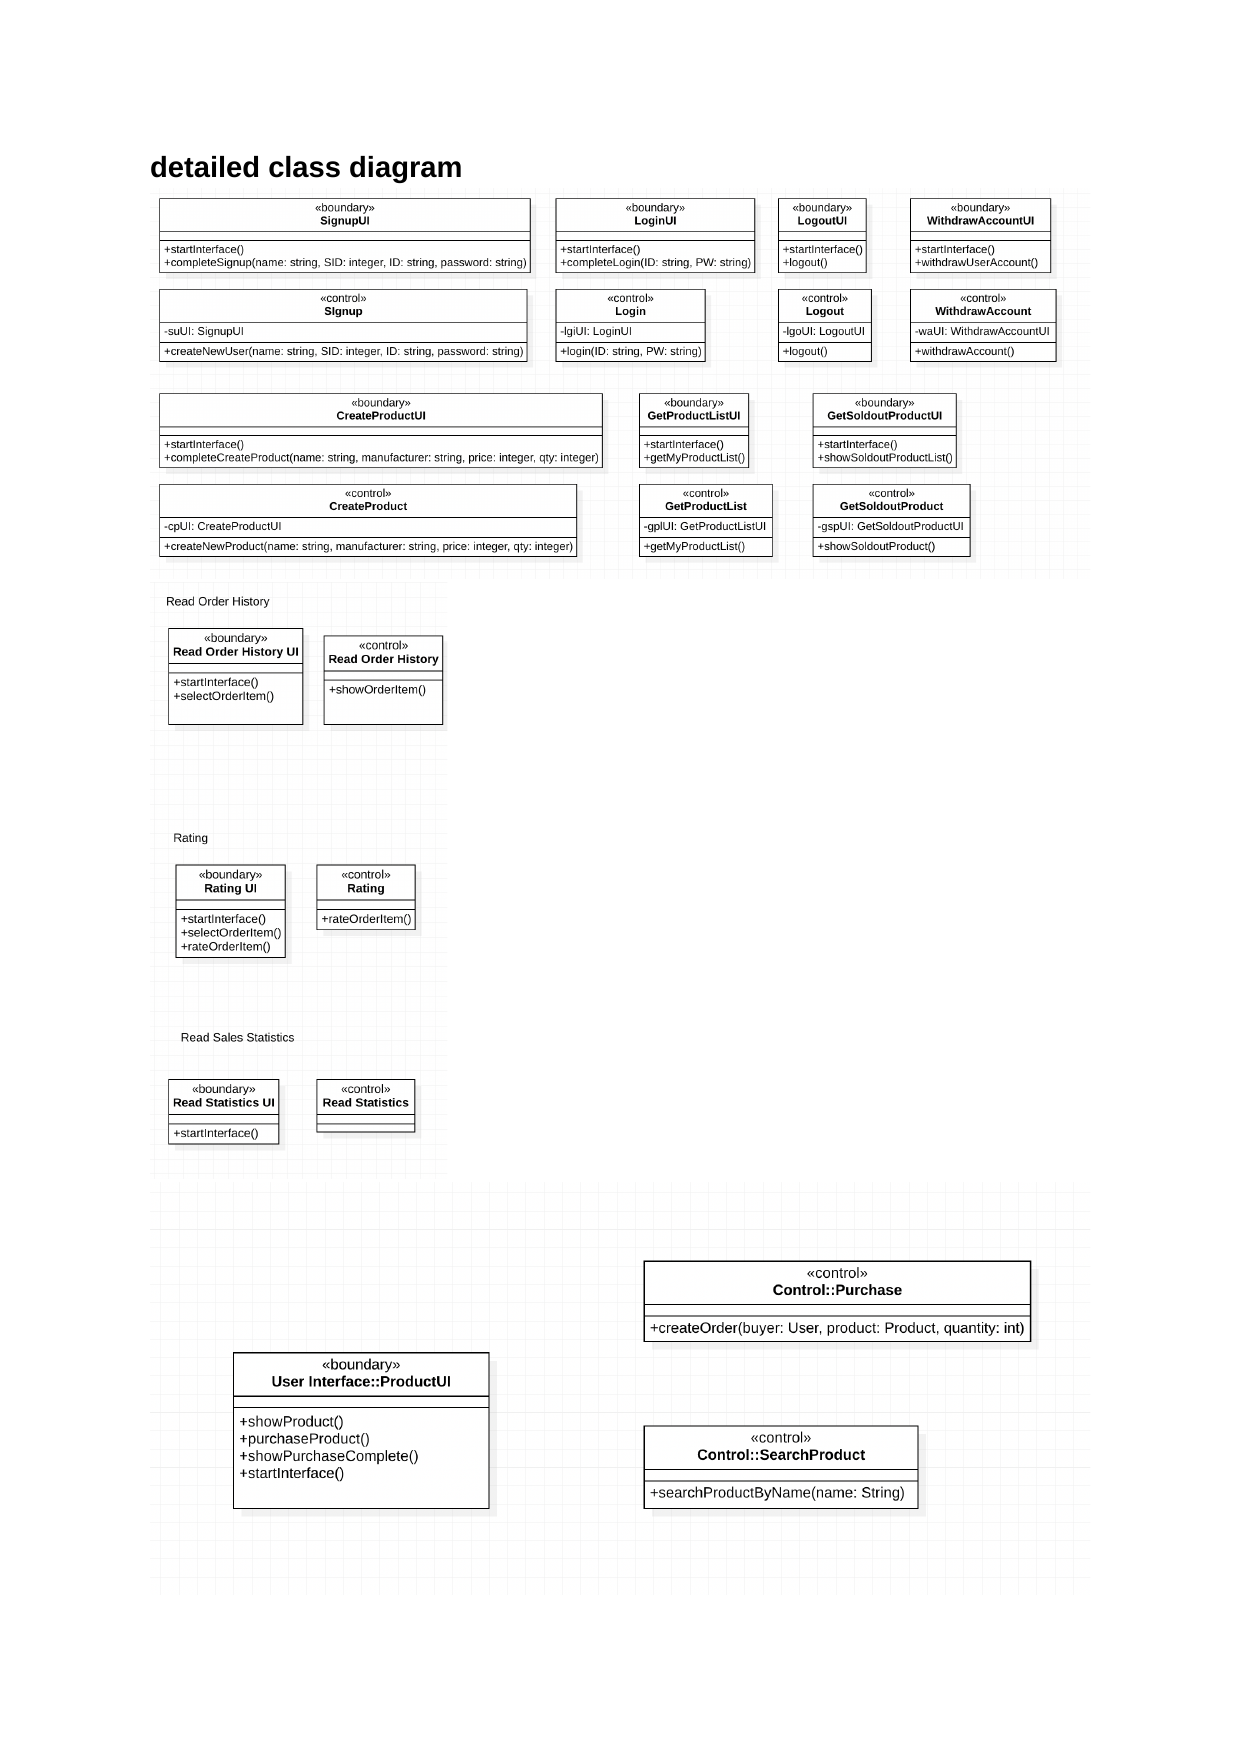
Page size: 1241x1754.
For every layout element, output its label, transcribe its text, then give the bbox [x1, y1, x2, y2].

picture [150, 1182, 1091, 1595]
picture [150, 188, 1091, 579]
picture [150, 582, 448, 1179]
text detailed class diagram [150, 150, 1090, 183]
